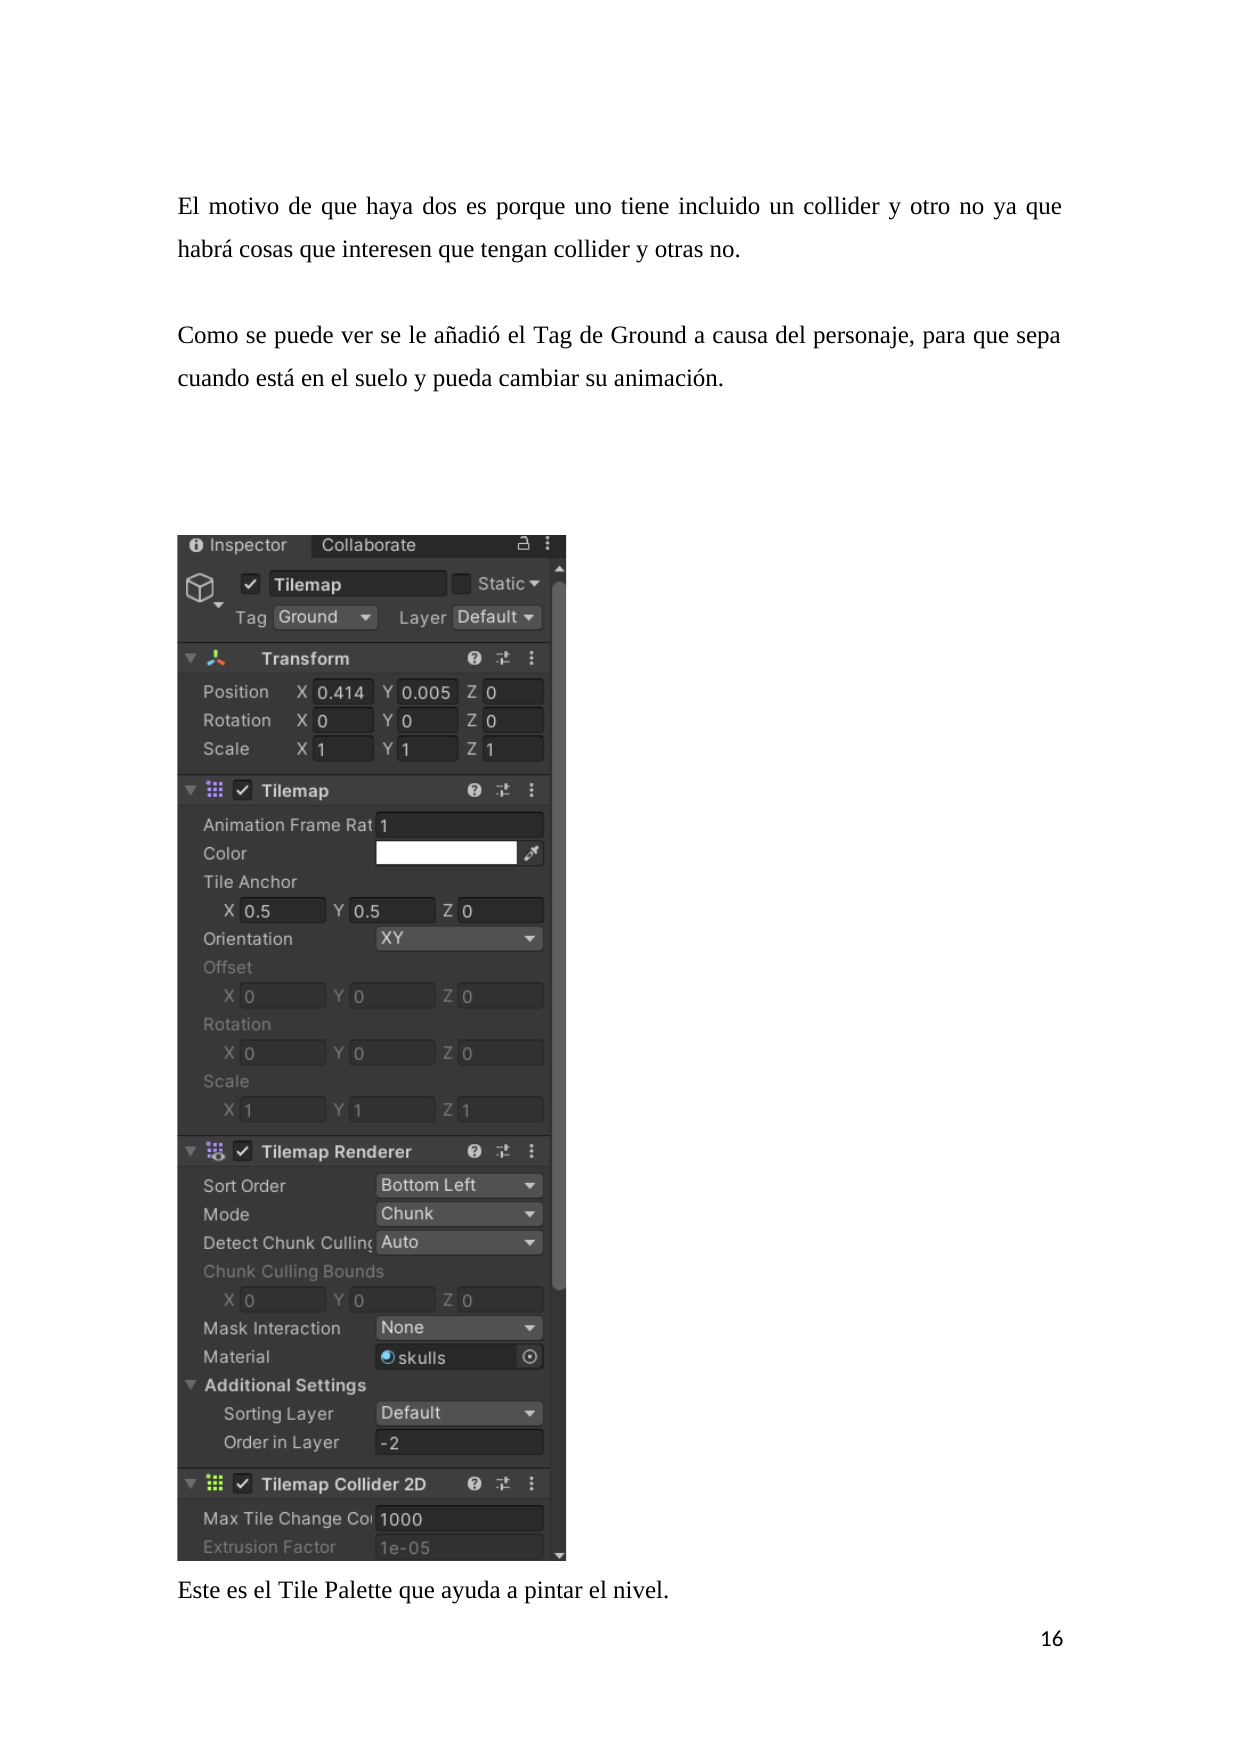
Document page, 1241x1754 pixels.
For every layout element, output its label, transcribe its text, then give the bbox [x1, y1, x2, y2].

text Como se puede ver se le añadió el Tag de Ground a causa del personaje, para que sepa cuando está en el suelo y pueda cambiar su animación. [177, 320, 1063, 392]
picture [177, 535, 567, 1561]
text El motivo de que haya dos es porque uno tiene incluido un collider y otro no ya que habrá cosas que interesen que tengan collider y otras no. [177, 191, 1063, 263]
text Este es el Tile Palette que ayuda a pintar el nivel. [177, 1575, 1063, 1603]
